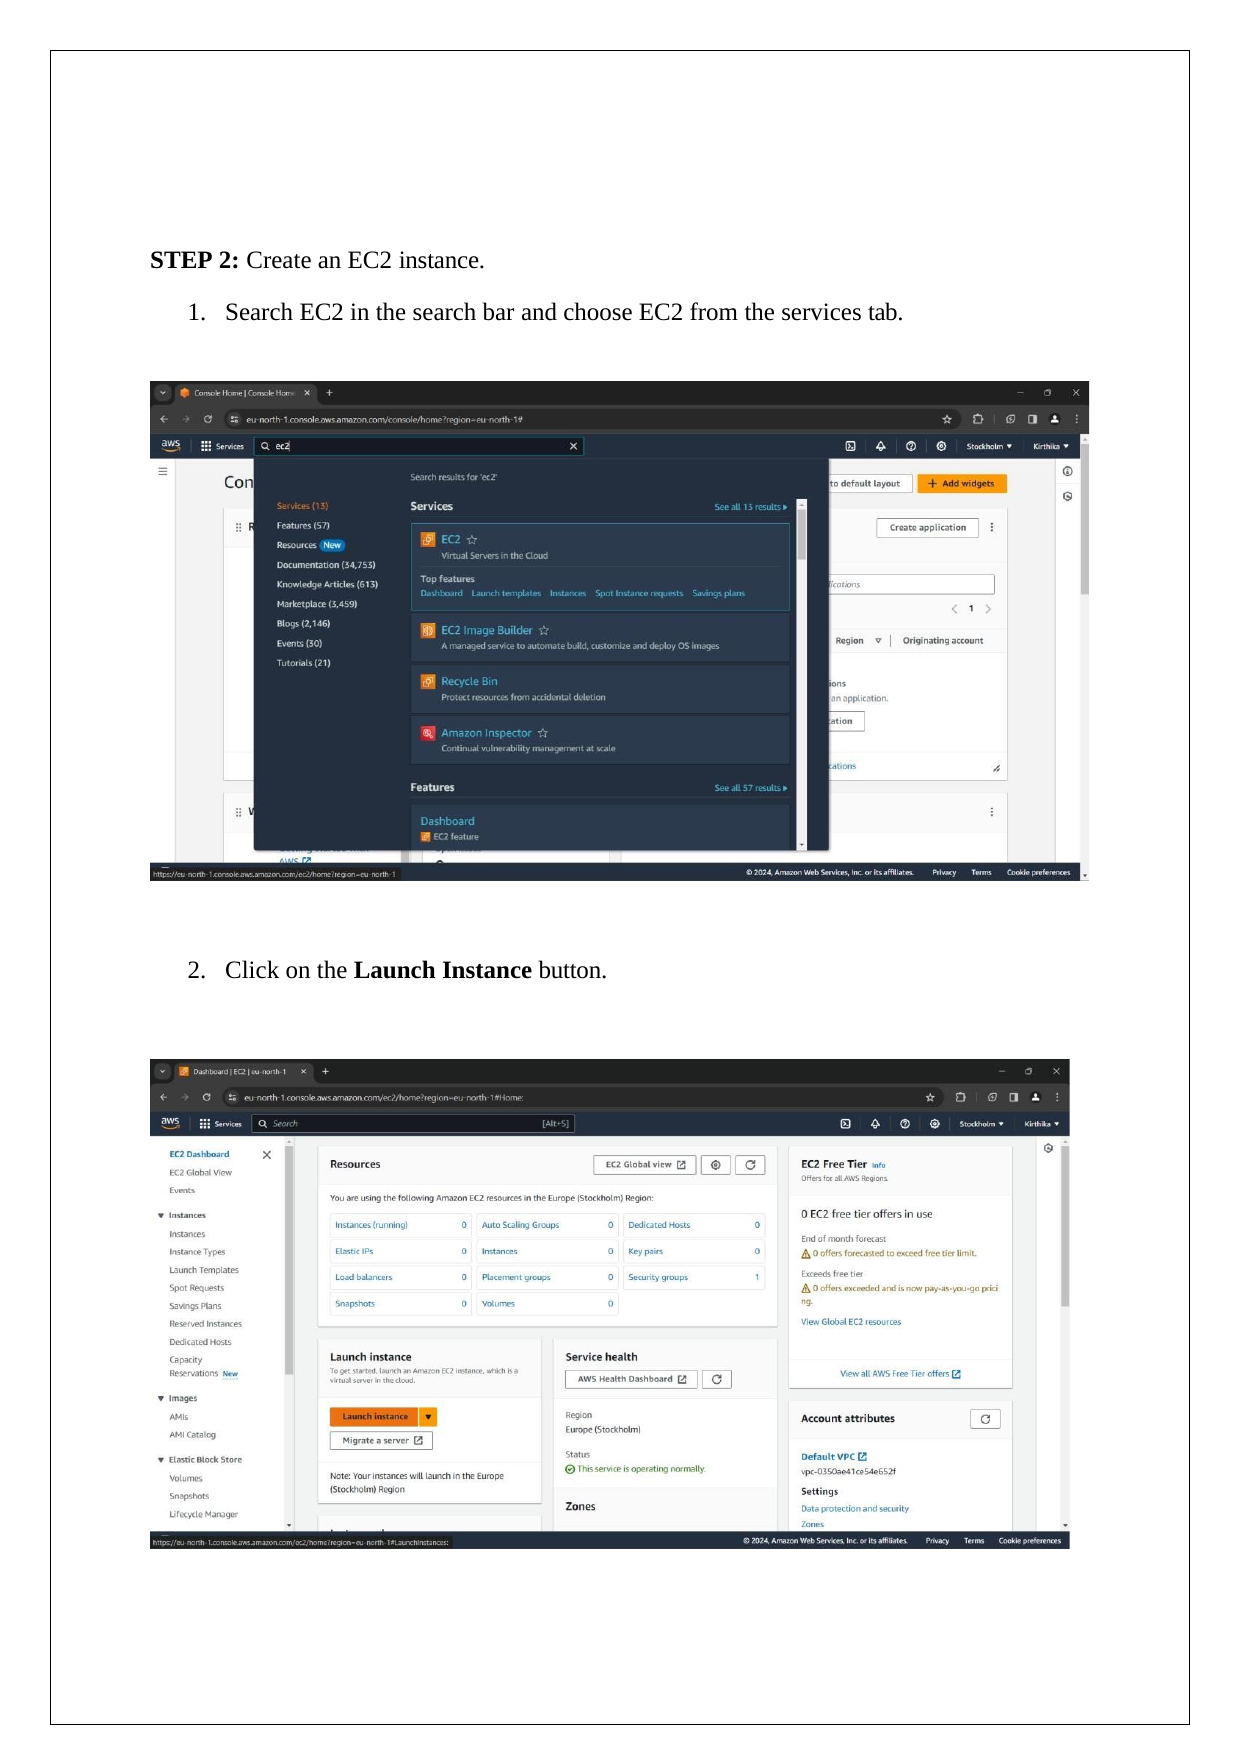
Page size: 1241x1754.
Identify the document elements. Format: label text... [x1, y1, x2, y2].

picture [150, 381, 1090, 881]
text STEP 2: Create an EC2 instance. [150, 245, 1103, 273]
list Search EC2 in the search bar and choose EC2 from the services tab. [187, 297, 1103, 326]
picture [150, 1059, 1070, 1549]
list Click on the Launch Instance button. [187, 956, 1103, 984]
